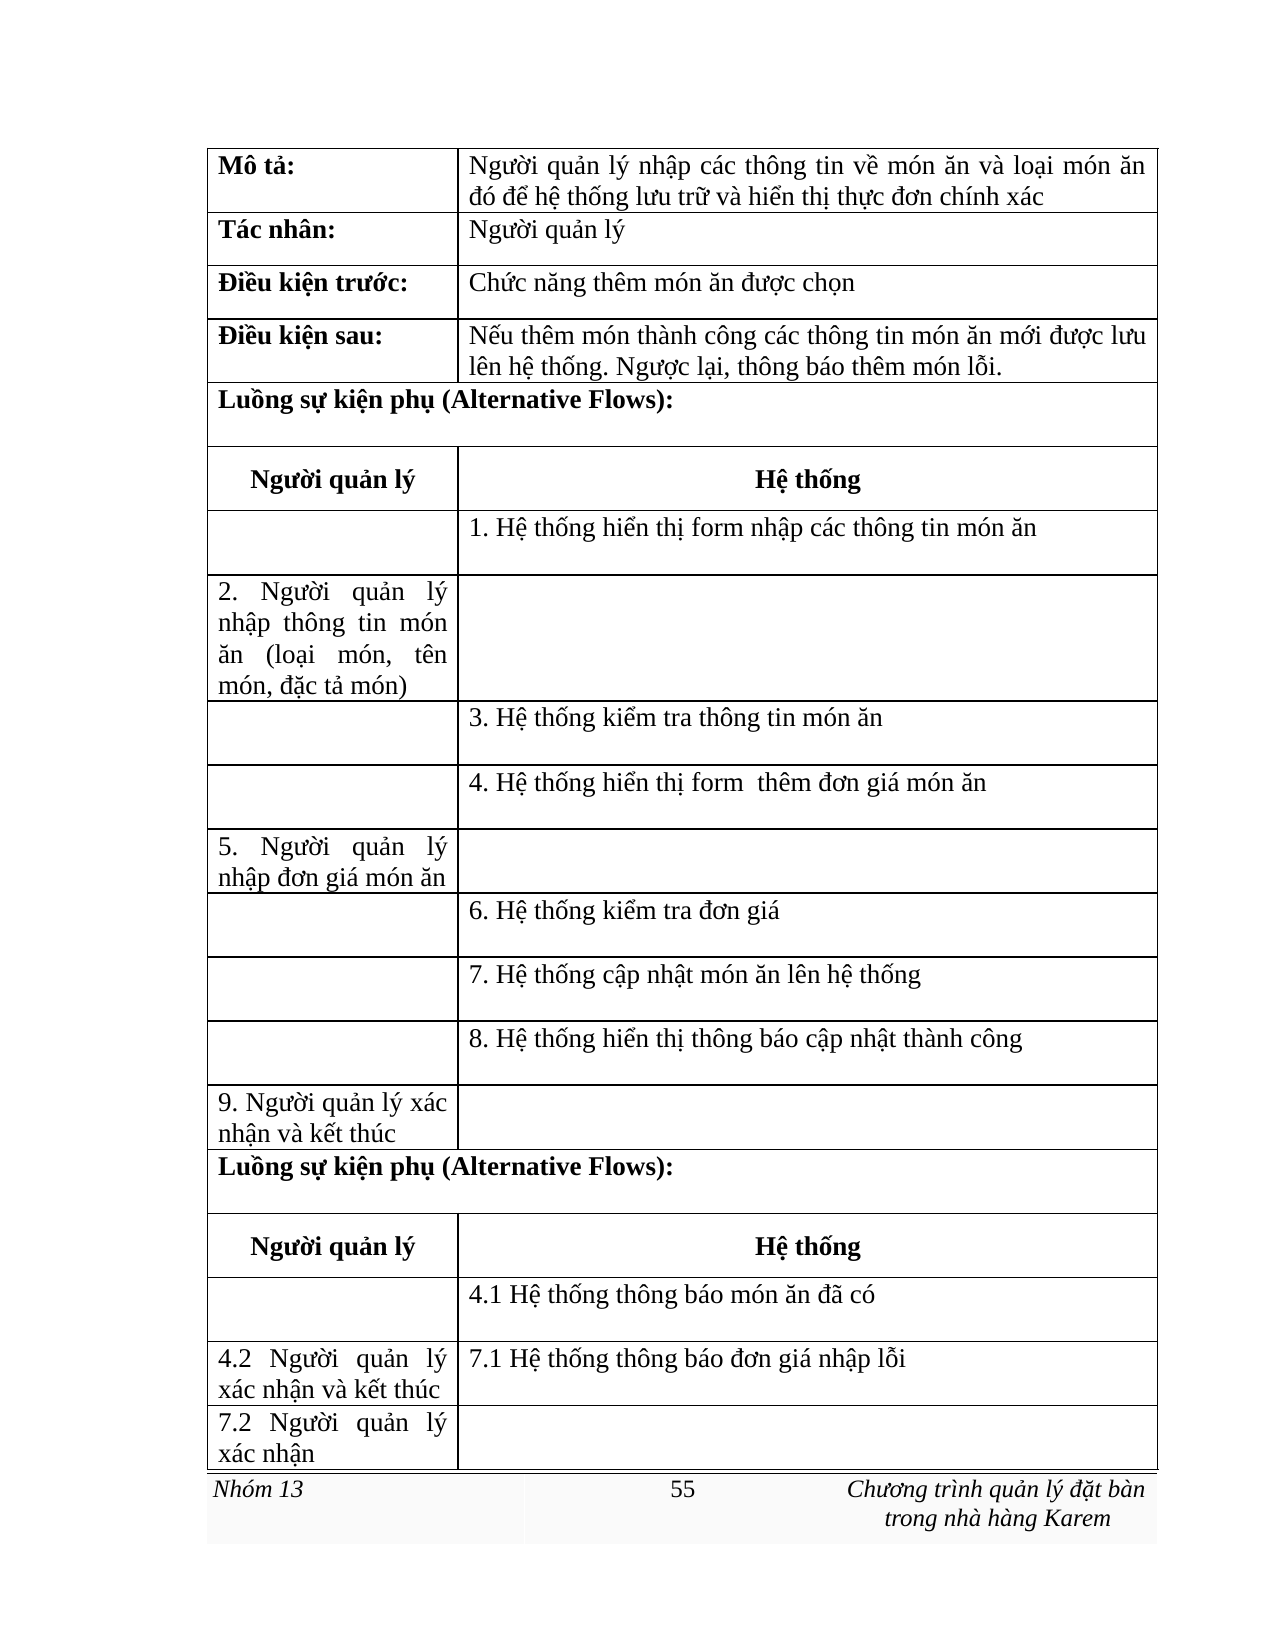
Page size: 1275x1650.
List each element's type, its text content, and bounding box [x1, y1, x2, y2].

table_cell [459, 1406, 1157, 1469]
table_cell 8. Hệ thống hiển thị thông báo cập nhật thành công [459, 1022, 1157, 1084]
table_cell Người quản lý nhập các thông tin về món ăn và loại món ăn đó để hệ thống lưu trữ và hiển thị thực đơn chính xác [459, 149, 1157, 212]
table_cell [208, 1278, 457, 1341]
table_cell Nếu thêm món thành công các thông tin món ăn mới được lưu lên hệ thống. Ngược lại, thông báo thêm món lỗi. [459, 320, 1157, 382]
table_cell Người quản lý [208, 447, 457, 510]
table_cell Điều kiện trước: [208, 266, 457, 318]
table_cell Tác nhân: [208, 213, 457, 265]
table_cell Người quản lý [208, 1214, 457, 1277]
table_cell 5. Người quản lý nhập đơn giá món ăn [208, 830, 457, 892]
table_cell 7. Hệ thống cập nhật món ăn lên hệ thống [459, 958, 1157, 1020]
table_cell 3. Hệ thống kiểm tra thông tin món ăn [459, 702, 1157, 764]
table_cell Luồng sự kiện phụ (Alternative Flows): [208, 1150, 1157, 1212]
table_cell 1. Hệ thống hiển thị form nhập các thông tin món ăn [459, 511, 1157, 574]
table_cell 4. Hệ thống hiển thị form thêm đơn giá món ăn [459, 766, 1157, 828]
table_cell [208, 702, 457, 764]
table_cell 7.1 Hệ thống thông báo đơn giá nhập lỗi [459, 1342, 1157, 1405]
table_cell [459, 1086, 1157, 1148]
table_cell Người quản lý [459, 213, 1157, 265]
table_cell [459, 830, 1157, 892]
table_cell Luồng sự kiện phụ (Alternative Flows): [208, 383, 1157, 446]
table_cell [208, 511, 457, 574]
table_cell 6. Hệ thống kiểm tra đơn giá [459, 894, 1157, 956]
table_cell [208, 958, 457, 1020]
table_cell 2. Người quản lý nhập thông tin món ăn (loại món, tên món, đặc tả món) [208, 576, 457, 700]
table_cell [208, 1022, 457, 1084]
table_cell 9. Người quản lý xác nhận và kết thúc [208, 1086, 457, 1148]
table_cell Hệ thống [459, 1214, 1157, 1277]
table_cell 7.2 Người quản lý xác nhận [208, 1406, 457, 1469]
table_cell [208, 766, 457, 828]
table_cell Điều kiện sau: [208, 320, 457, 382]
table_cell 4.2 Người quản lý xác nhận và kết thúc [208, 1342, 457, 1405]
table_cell [208, 894, 457, 956]
table_cell Mô tả: [208, 149, 457, 212]
table_cell [459, 576, 1157, 700]
table_cell 4.1 Hệ thống thông báo món ăn đã có [459, 1278, 1157, 1341]
table_cell Hệ thống [459, 447, 1157, 510]
table_cell Chức năng thêm món ăn được chọn [459, 266, 1157, 318]
